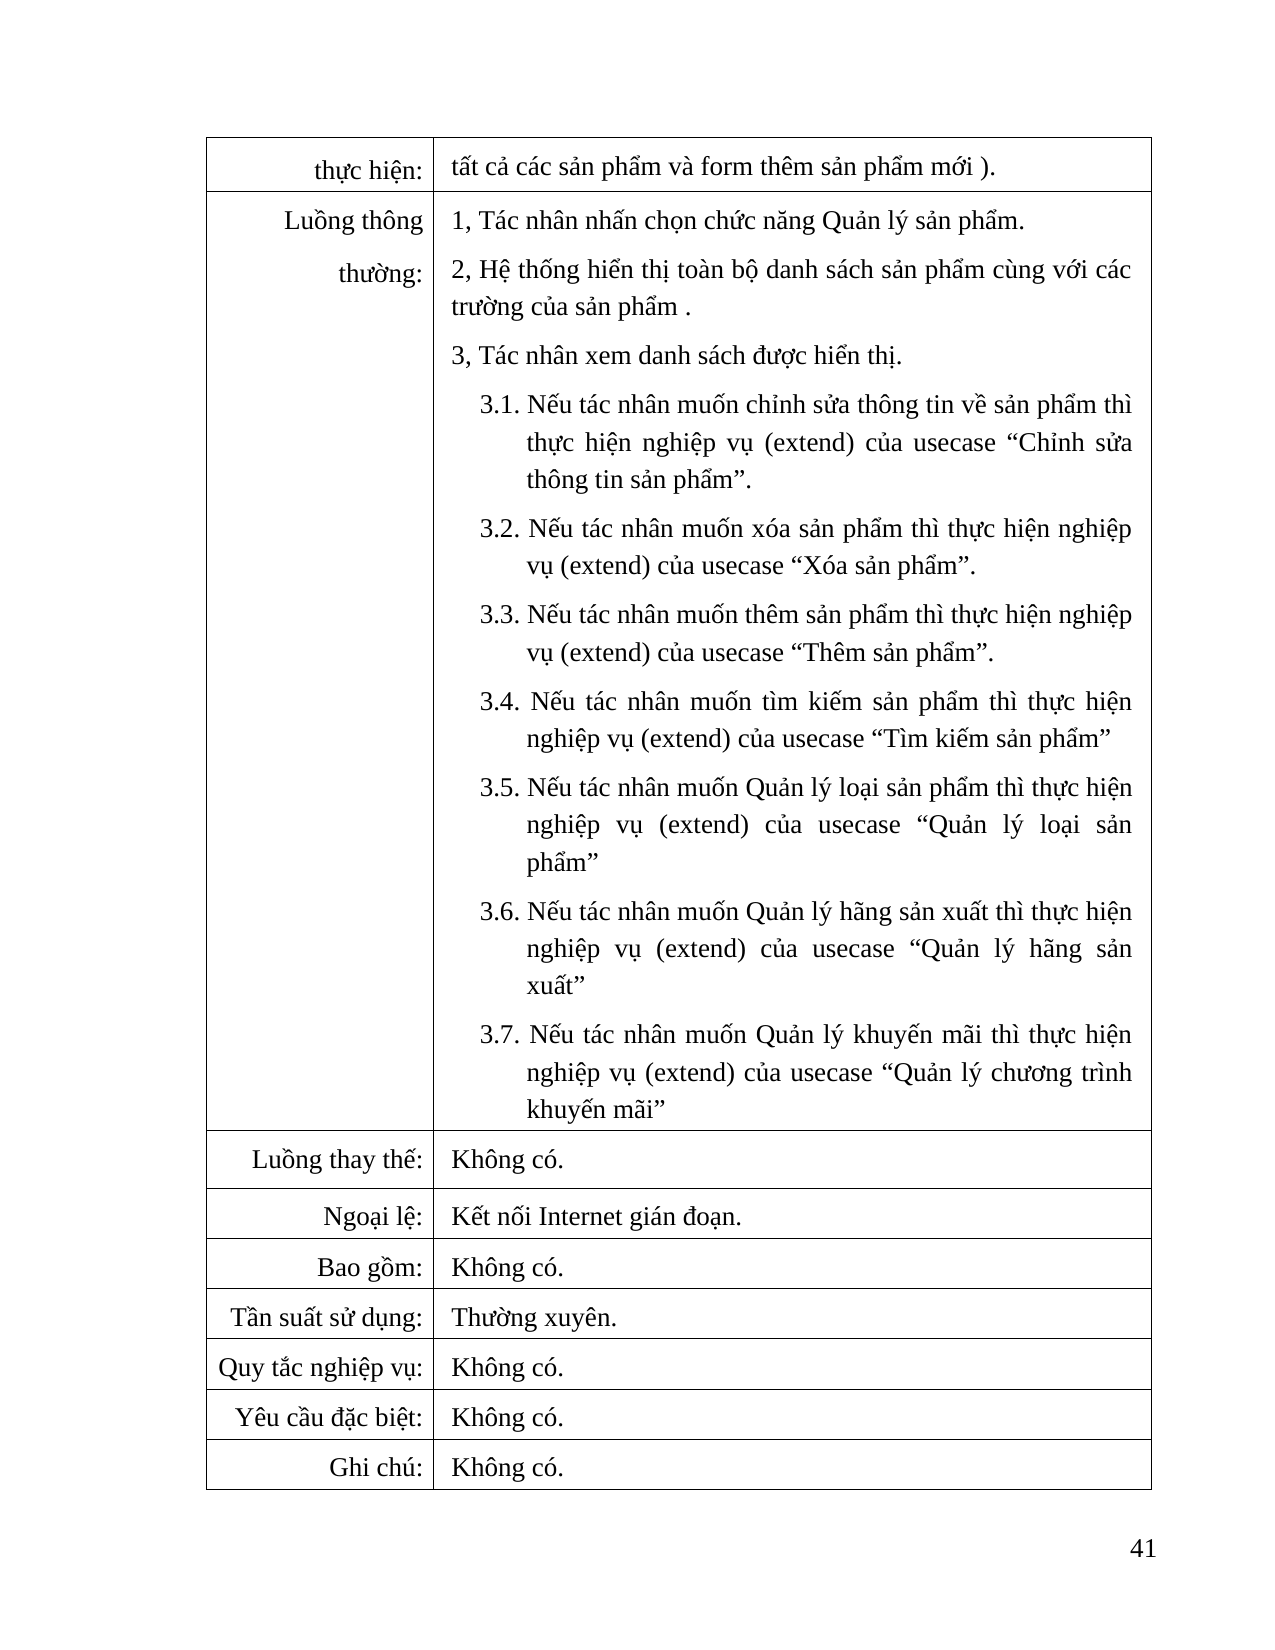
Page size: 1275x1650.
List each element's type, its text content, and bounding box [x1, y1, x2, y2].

table_cell Ghi chú: [207, 1440, 433, 1489]
table_cell Không có. [434, 1131, 1151, 1188]
table_cell Không có. [434, 1239, 1151, 1288]
table_cell Kết nối Internet gián đoạn. [434, 1189, 1151, 1238]
table_cell Không có. [434, 1339, 1151, 1388]
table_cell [434, 138, 1151, 191]
table_cell Không có. [434, 1390, 1151, 1438]
table_cell Quy tắc nghiệp vụ: [207, 1339, 433, 1388]
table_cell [207, 138, 433, 191]
table_cell 1, Tác nhân nhấn chọn chức năng Quản lý sản phẩm. 2, Hệ thống hiển thị toàn bộ danh sách sản phẩm cùng với các trường của sản phẩm . 3, Tác nhân xem danh sách được hiển thị. 3.1. Nếu tác nhân muốn chỉnh sửa thông tin về sản phẩm thì thực hiện nghiệp vụ (extend) của usecase “Chỉnh sửa thông tin sản phẩm”. 3.2. Nếu tác nhân muốn xóa sản phẩm thì thực hiện nghiệp vụ (extend) của usecase “Xóa sản phẩm”. 3.3. Nếu tác nhân muốn thêm sản phẩm thì thực hiện nghiệp vụ (extend) của usecase “Thêm sản phẩm”. 3.4. Nếu tác nhân muốn tìm kiếm sản phẩm thì thực hiện nghiệp vụ (extend) của usecase “Tìm kiếm sản phẩm” 3.5. Nếu tác nhân muốn Quản lý loại sản phẩm thì thực hiện nghiệp vụ (extend) của usecase “Quản lý loại sản phẩm” 3.6. Nếu tác nhân muốn Quản lý hãng sản xuất thì thực hiện nghiệp vụ (extend) của usecase “Quản lý hãng sản xuất” 3.7. Nếu tác nhân muốn Quản lý khuyến mãi thì thực hiện nghiệp vụ (extend) của usecase “Quản lý chương trình khuyến mãi” [434, 192, 1151, 1130]
table_cell Luồng thông thường: [207, 192, 433, 1130]
table_cell Bao gồm: [207, 1239, 433, 1288]
table_cell Tần suất sử dụng: [207, 1289, 433, 1338]
table_cell Yêu cầu đặc biệt: [207, 1390, 433, 1438]
table_cell Ngoại lệ: [207, 1189, 433, 1238]
table_cell Luồng thay thế: [207, 1131, 433, 1188]
table_cell Không có. [434, 1440, 1151, 1489]
table_cell Thường xuyên. [434, 1289, 1151, 1338]
